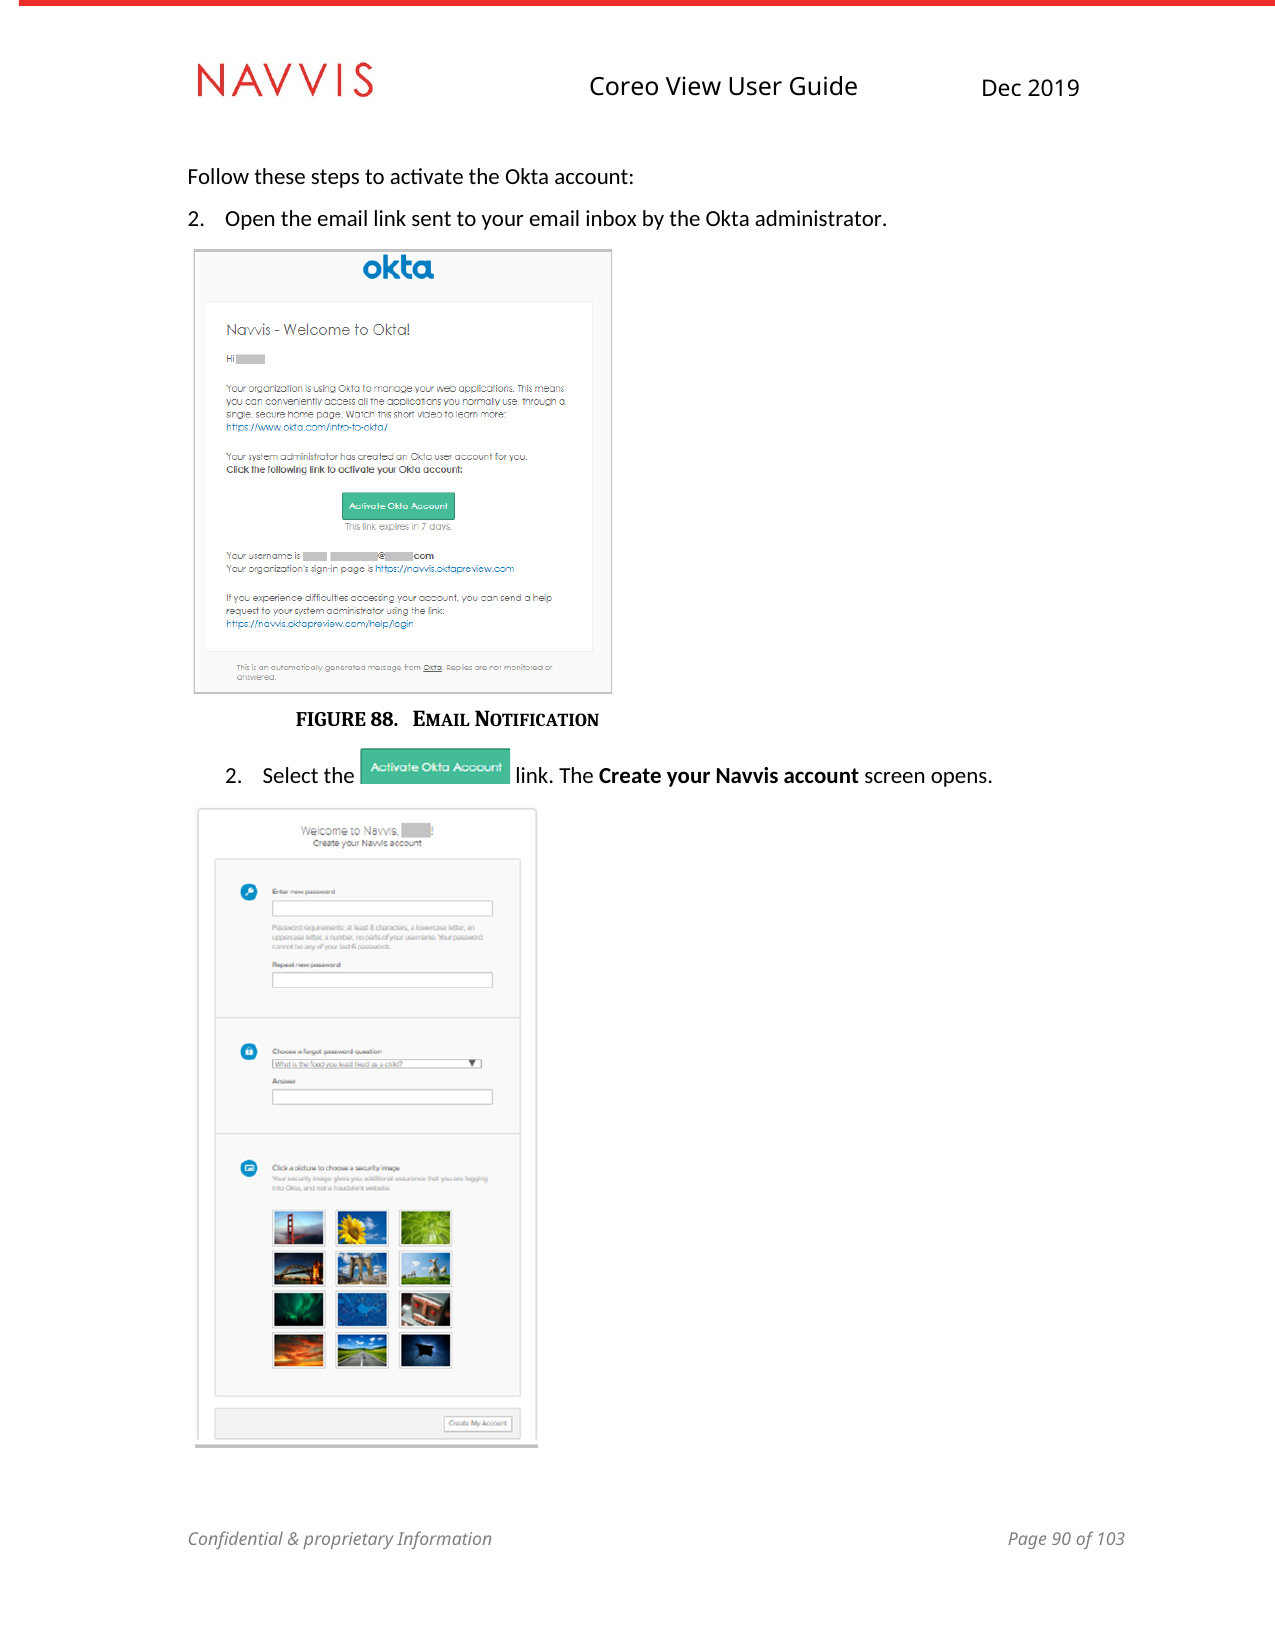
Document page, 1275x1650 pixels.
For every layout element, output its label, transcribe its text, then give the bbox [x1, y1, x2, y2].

picture [360, 748, 511, 784]
list Open the email link sent to your email inbox by the Okta administrator. [187, 204, 1087, 232]
picture [193, 806, 539, 1449]
picture [187, 55, 383, 104]
picture [193, 249, 613, 694]
text Follow these steps to activate the Okta account: [187, 162, 1087, 191]
list 2. Select the link. The Create your Navvis account screen opens. [225, 749, 1087, 789]
text Email Notification [296, 706, 1087, 732]
